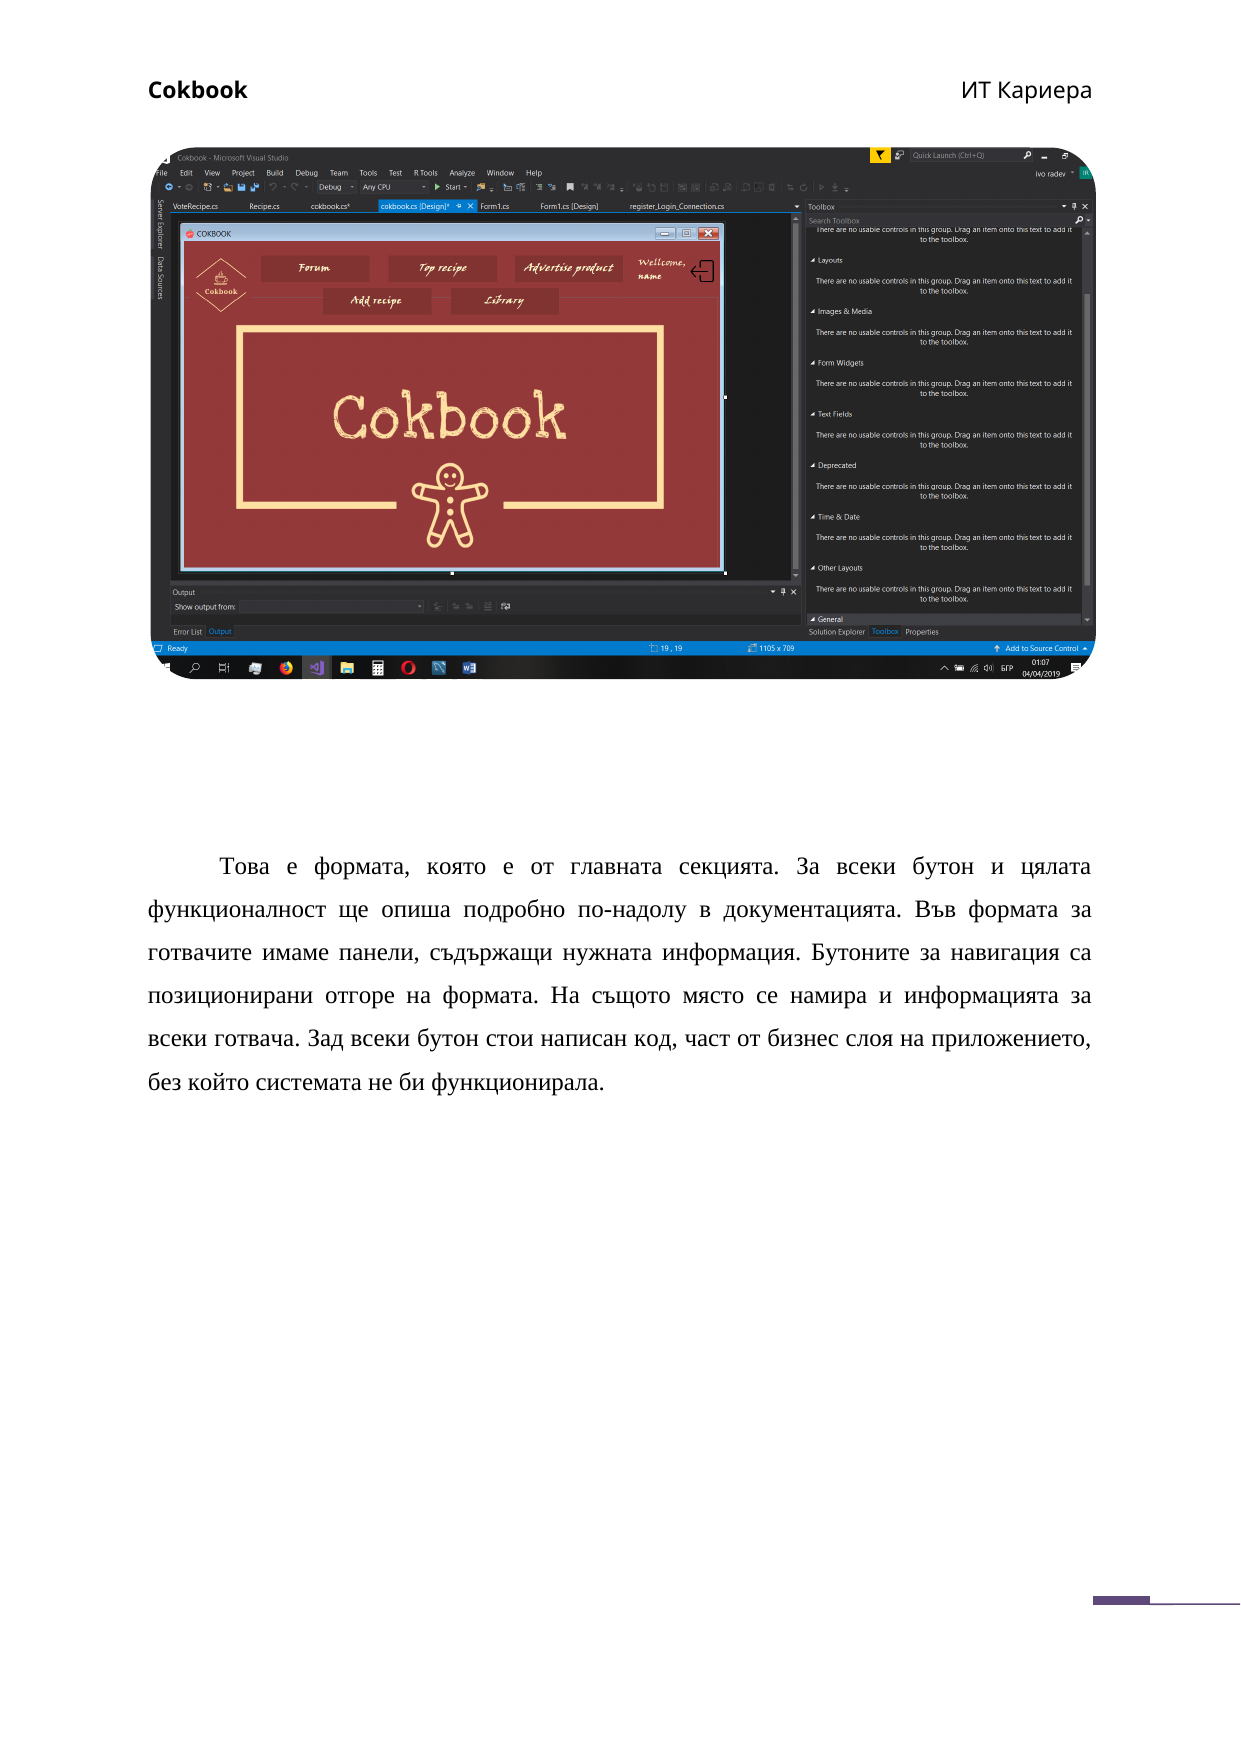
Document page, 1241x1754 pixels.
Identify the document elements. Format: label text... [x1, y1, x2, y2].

picture [150, 147, 1096, 680]
text Това е формата, която е от главната секцията. За всеки бутон и цялата функционалност ще опиша подробно по-надолу в документацията. Във формата за готвачите имаме панели, съдържащи нужната информация. Бутоните за навигация са позиционирани отгоре на формата. На същото място се намира и информацията за всеки готвача. Зад всеки бутон стои написан код, част от бизнес слоя на приложението, без който системата не би функционирала. [148, 851, 1093, 1095]
